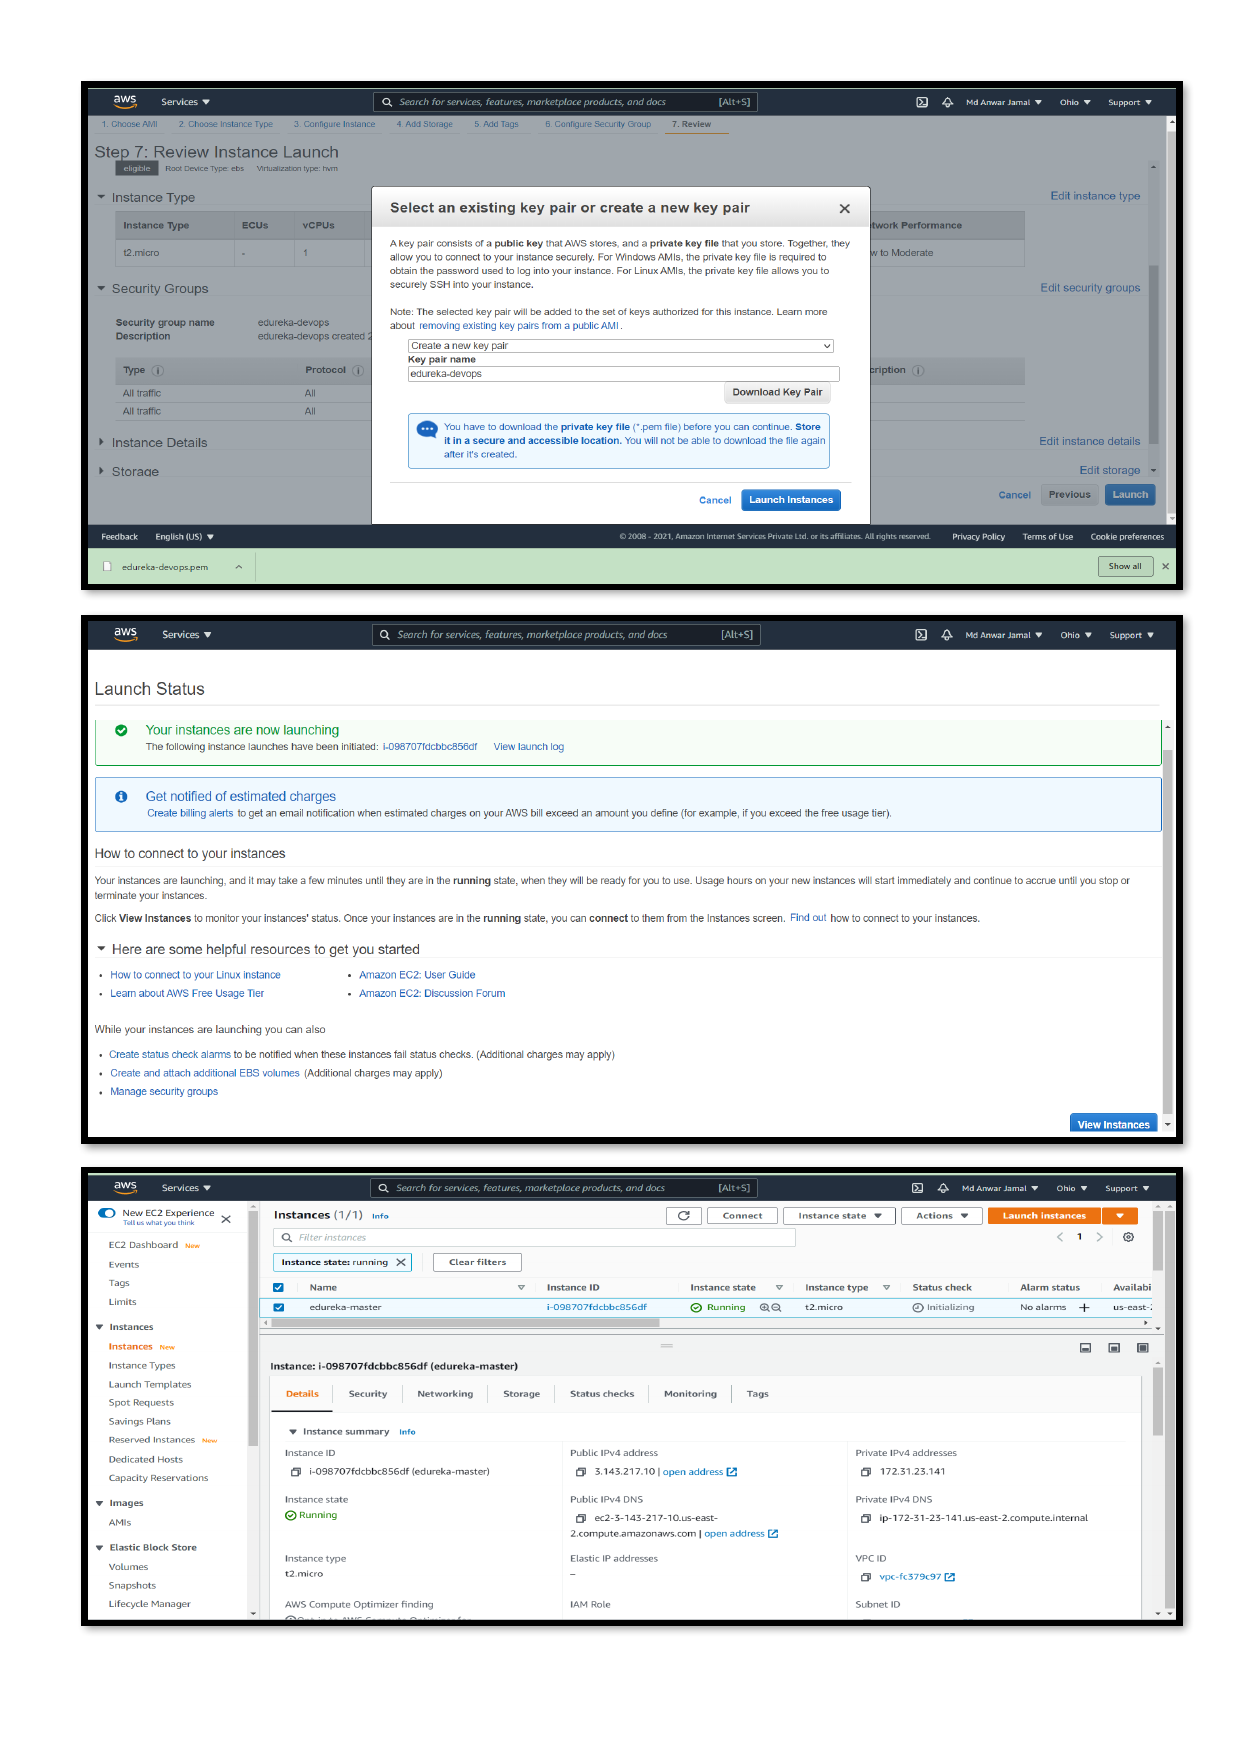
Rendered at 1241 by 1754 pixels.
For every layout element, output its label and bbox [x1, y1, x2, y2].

picture [88, 88, 1176, 584]
picture [88, 621, 1176, 1137]
picture [88, 1173, 1176, 1620]
